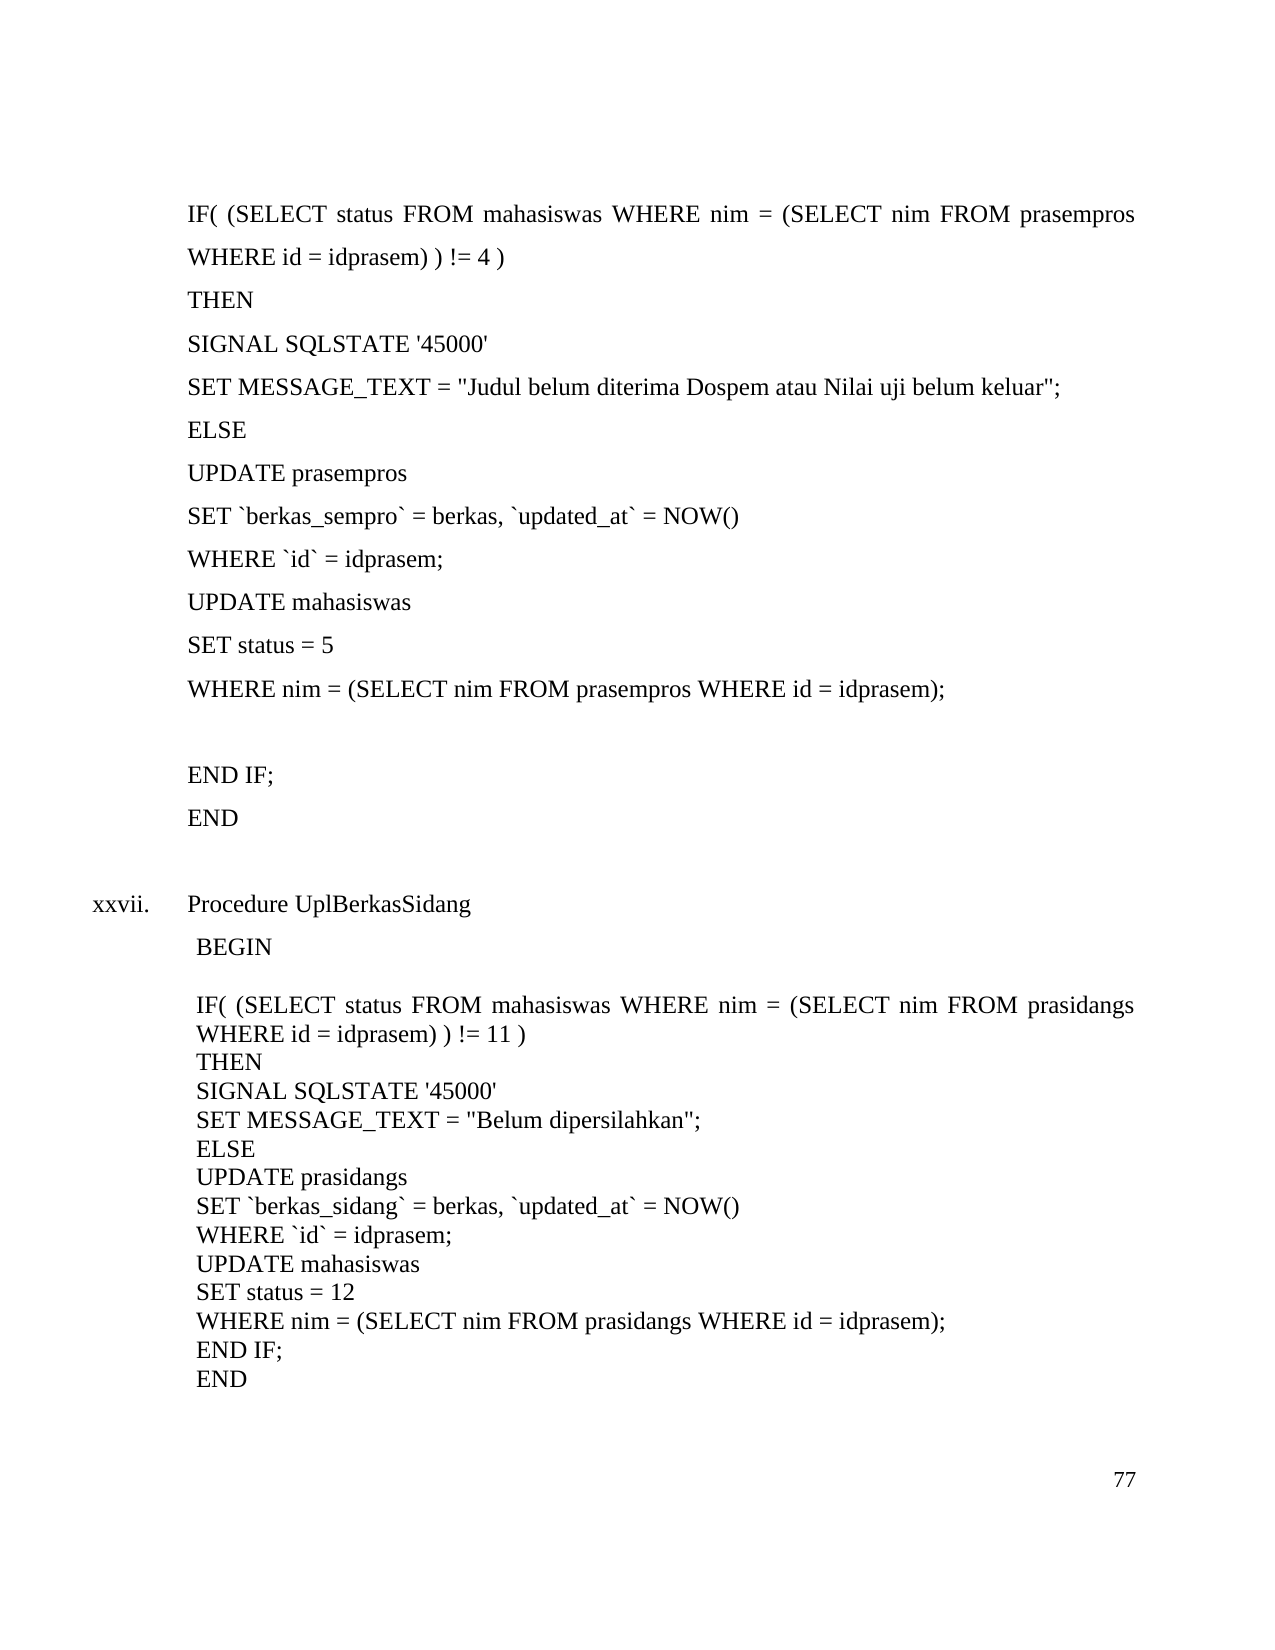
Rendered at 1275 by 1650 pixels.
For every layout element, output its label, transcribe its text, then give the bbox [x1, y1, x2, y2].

list SET `berkas_sempro` = berkas, `updated_at` = NOW() [187, 501, 1136, 530]
list END IF; [187, 760, 1136, 789]
list SET status = 5 [187, 631, 1136, 659]
text ELSE [196, 1134, 1136, 1162]
list SIGNAL SQLSTATE '45000' [187, 329, 1136, 357]
text WHERE nim = (SELECT nim FROM prasidangs WHERE id = idprasem); [196, 1306, 1136, 1335]
text UPDATE prasidangs [196, 1162, 1136, 1191]
list UPDATE prasempros [187, 458, 1136, 487]
text END IF; [196, 1335, 1136, 1364]
list END [187, 803, 1136, 832]
text SIGNAL SQLSTATE '45000' [196, 1076, 1136, 1105]
list THEN [187, 286, 1136, 314]
list Procedure UplBerkasSidang [149, 889, 1136, 918]
list ELSE [187, 415, 1136, 444]
text SET status = 12 [196, 1277, 1136, 1306]
text SET `berkas_sidang` = berkas, `updated_at` = NOW() [196, 1191, 1136, 1220]
list WHERE nim = (SELECT nim FROM prasempros WHERE id = idprasem); [187, 674, 1136, 702]
list WHERE `id` = idprasem; [187, 544, 1136, 573]
text IF( (SELECT status FROM mahasiswas WHERE nim = (SELECT nim FROM prasidangs WHERE id = idprasem) ) != 11 ) [196, 990, 1136, 1047]
list UPDATE mahasiswas [187, 587, 1136, 616]
text END [196, 1364, 1136, 1392]
list IF( (SELECT status FROM mahasiswas WHERE nim = (SELECT nim FROM prasempros WHERE id = idprasem) ) != 4 ) [187, 199, 1136, 271]
text THEN [196, 1047, 1136, 1076]
text UPDATE mahasiswas [196, 1249, 1136, 1277]
text WHERE `id` = idprasem; [196, 1220, 1136, 1249]
text SET MESSAGE_TEXT = "Belum dipersilahkan"; [196, 1105, 1136, 1134]
list SET MESSAGE_TEXT = "Judul belum diterima Dospem atau Nilai uji belum keluar"; [187, 372, 1136, 401]
text BEGIN [196, 932, 1136, 961]
